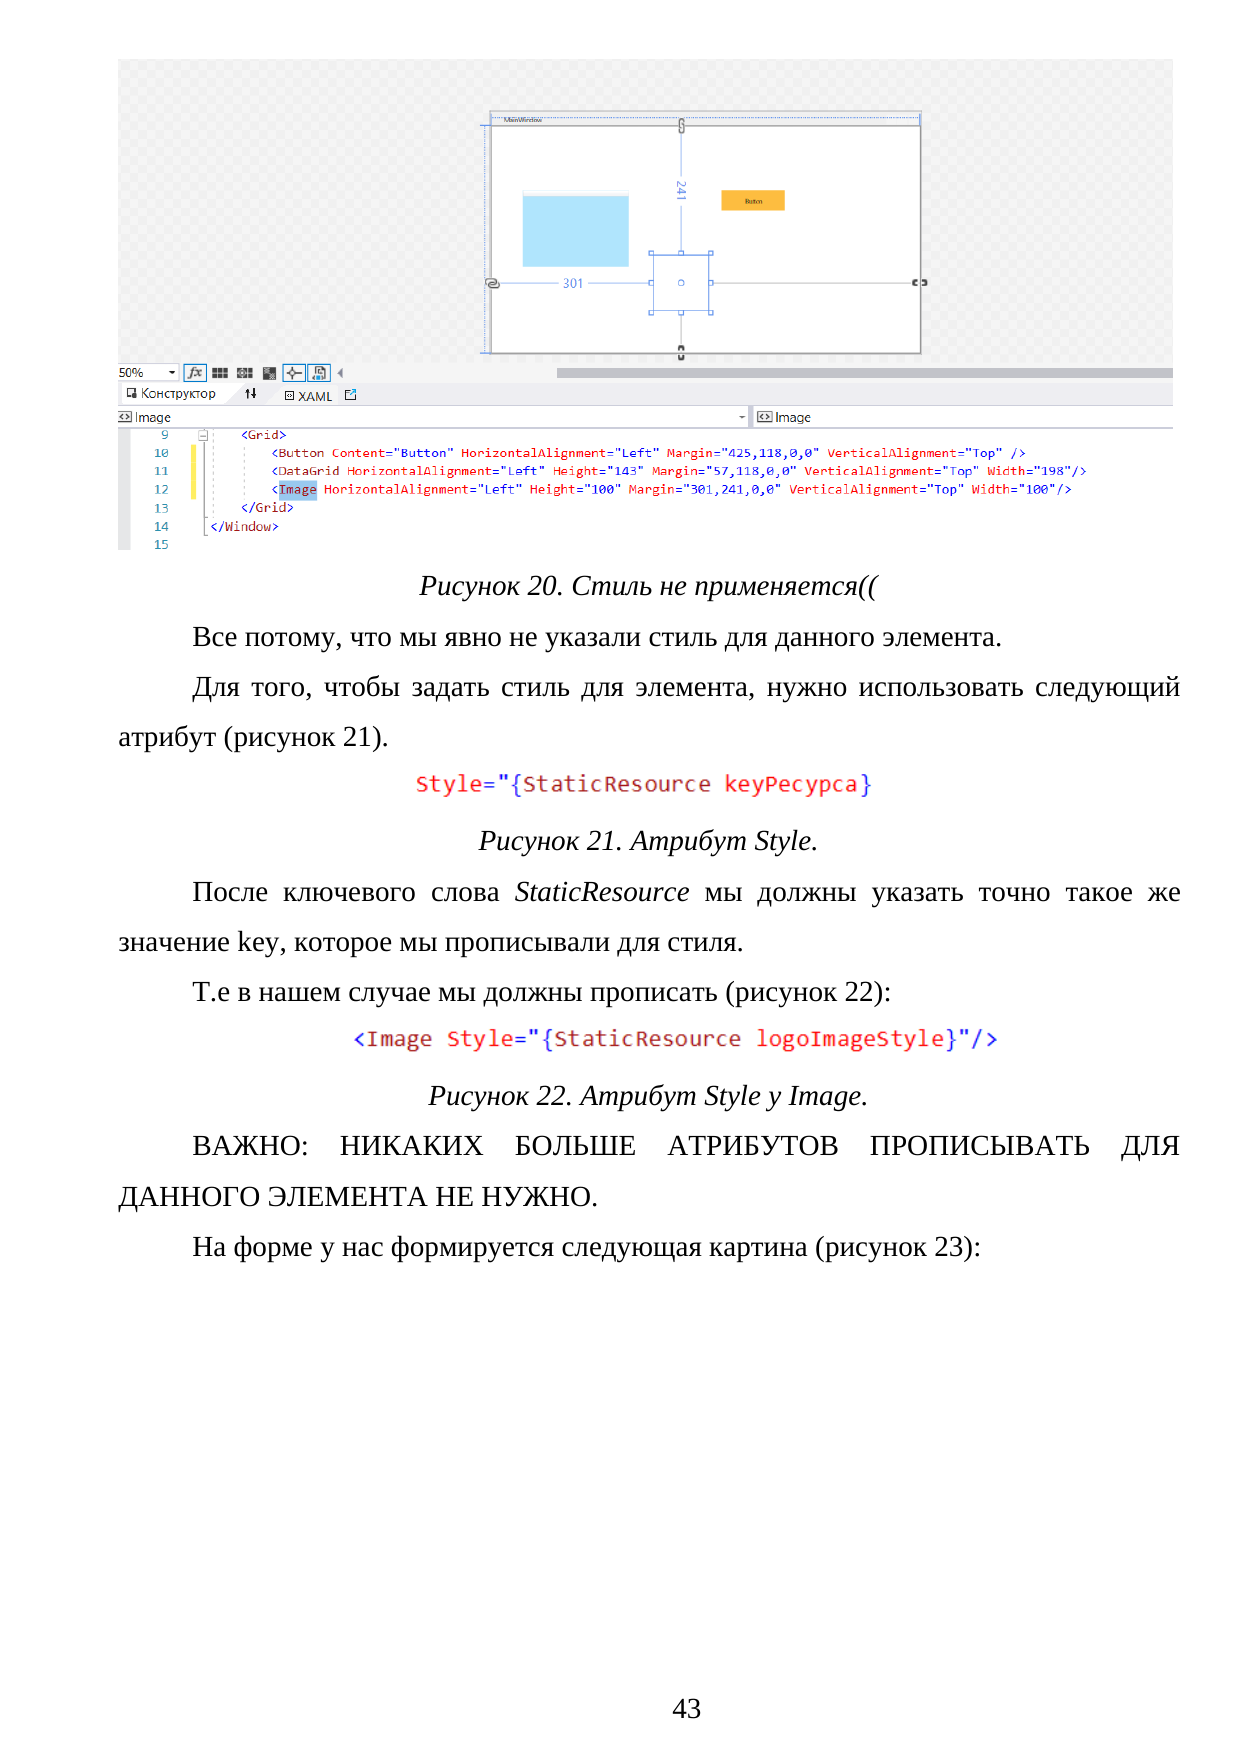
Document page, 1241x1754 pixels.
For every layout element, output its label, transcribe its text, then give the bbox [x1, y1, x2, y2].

text Рисунок 20. Стиль не применяется(( [118, 568, 1181, 602]
text ВАЖНО: НИКАКИХ БОЛЬШЕ АТРИБУТОВ ПРОПИСЫВАТЬ ДЛЯ ДАННОГО ЭЛЕМЕНТА НЕ НУЖНО. [118, 1128, 1181, 1212]
text После ключевого слова StaticResource мы должны указать точно такое же значение key, которое мы прописывали для стиля. [118, 874, 1181, 957]
picture [118, 59, 1173, 550]
picture [416, 769, 884, 810]
text Рисунок 21. Атрибут Style. [118, 823, 1181, 857]
text Все потому, что мы явно не указали стиль для данного элемента. [118, 619, 1181, 652]
text Для того, чтобы задать стиль для элемента, нужно использовать следующий атрибут (рисунок 21). [118, 669, 1181, 753]
text Т.е в нашем случае мы должны прописать (рисунок 22): [118, 974, 1181, 1008]
text На форме у нас формируется следующая картина (рисунок 23): [118, 1229, 1181, 1263]
text Рисунок 22. Атрибут Style у Image. [118, 1078, 1181, 1112]
picture [353, 1024, 1020, 1065]
